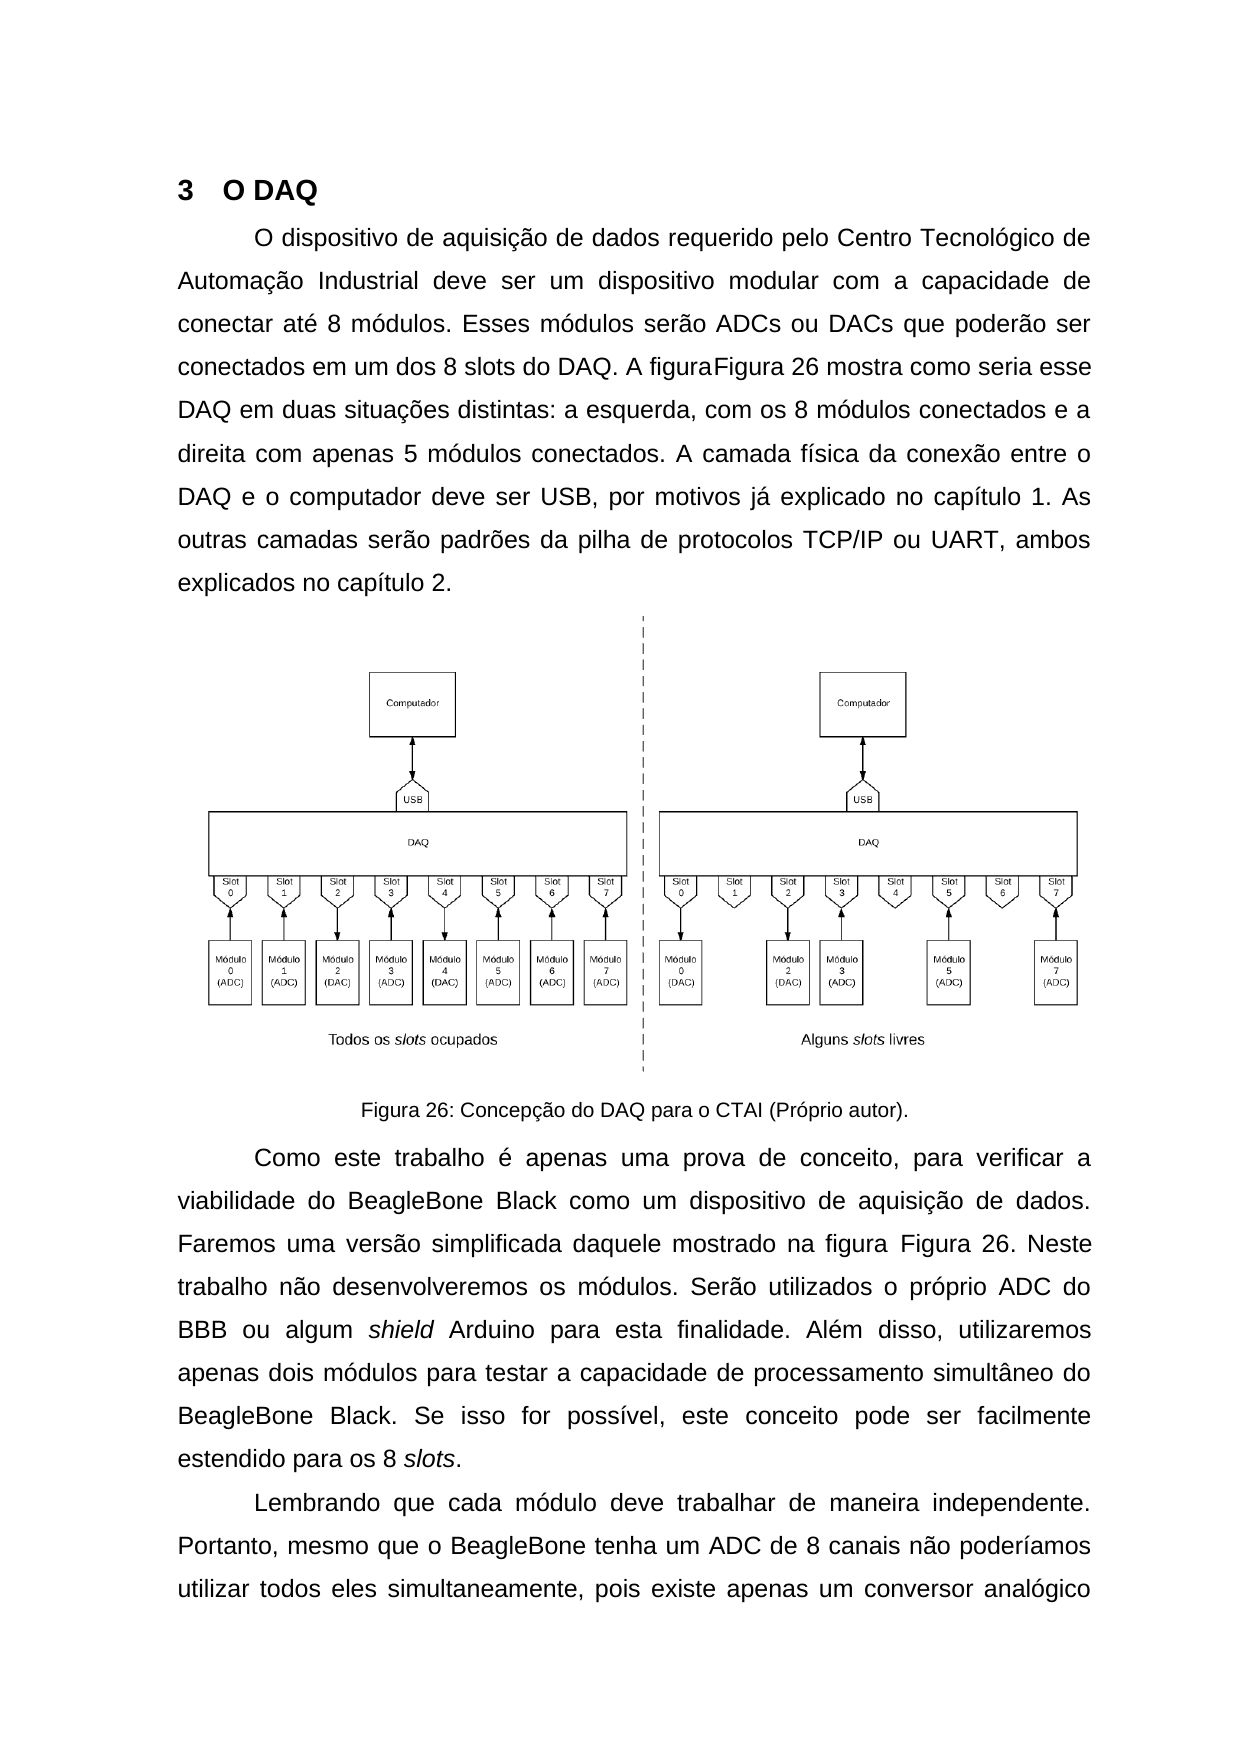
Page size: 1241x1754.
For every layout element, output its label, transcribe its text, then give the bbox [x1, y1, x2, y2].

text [177, 1487, 1092, 1602]
text Figura 26: Concepção do DAQ para o CTAI (Próprio autor). [177, 1098, 1092, 1122]
text O dispositivo de aquisição de dados requerido pelo Centro Tecnológico de Automação Industrial deve ser um dispositivo modular com a capacidade de conectar até 8 módulos. Esses módulos serão ADCs ou DACs que poderão ser conectados em um dos 8 slots do DAQ. A figuraFigura 26 mostra como seria esse DAQ em duas situações distintas: a esquerda, com os 8 módulos conectados e a direita com apenas 5 módulos conectados. A camada física da conexão entre o DAQ e o computador deve ser USB, por motivos já explicado no capítulo 1. As outras camadas serão padrões da pilha de protocolos TCP/IP ou UART, ambos explicados no capítulo 2. [177, 223, 1092, 597]
picture [177, 611, 1093, 1077]
subtitle O DAQ [177, 173, 1092, 206]
text Como este trabalho é apenas uma prova de conceito, para verificar a viabilidade do BeagleBone Black como um dispositivo de aquisição de dados. Faremos uma versão simplificada daquele mostrado na figura Figura 26. Neste trabalho não desenvolveremos os módulos. Serão utilizados o próprio ADC do BBB ou algum shield Arduino para esta finalidade. Além disso, utilizaremos apenas dois módulos para testar a capacidade de processamento simultâneo do BeagleBone Black. Se isso for possível, este conceito pode ser facilmente estendido para os 8 slots. [177, 1142, 1092, 1473]
